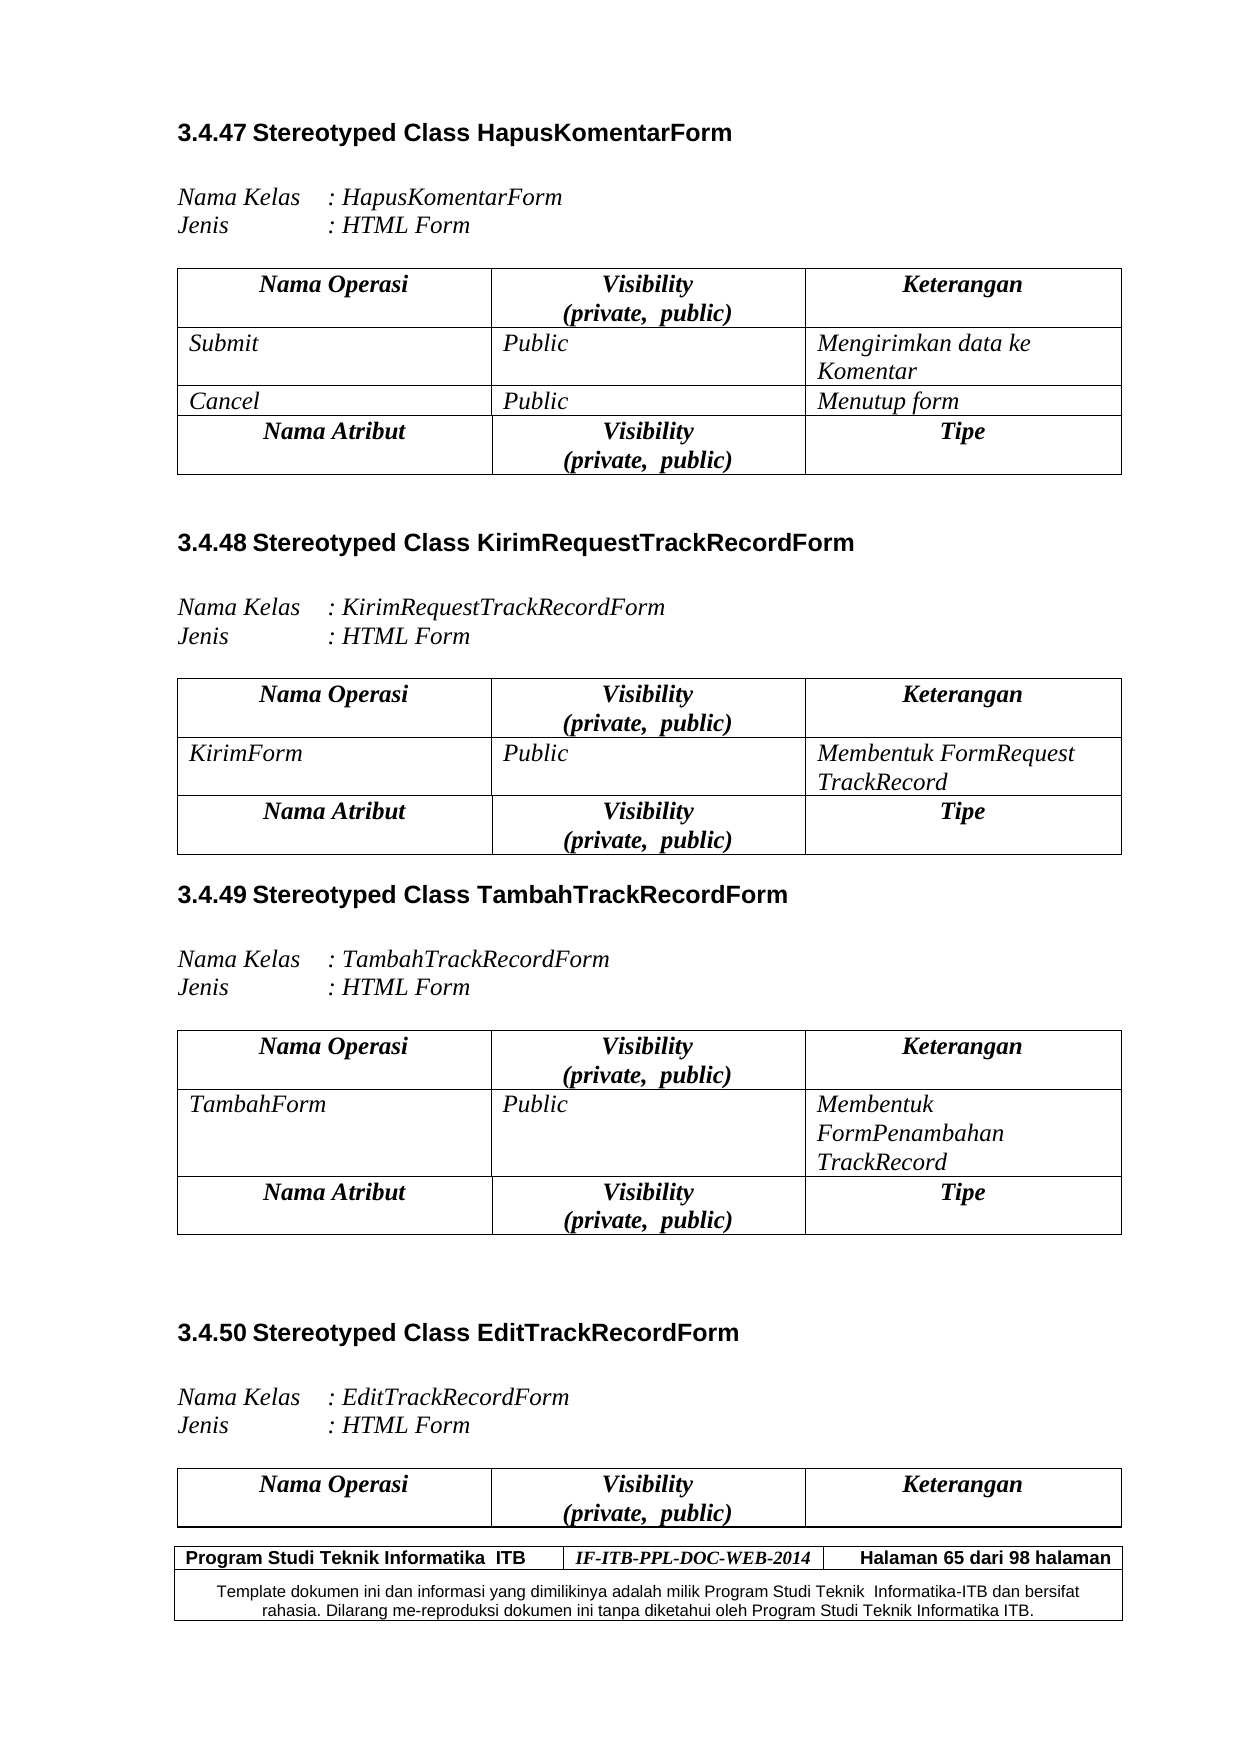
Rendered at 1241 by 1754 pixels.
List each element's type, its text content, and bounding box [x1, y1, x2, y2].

table_cell Nama Atribut [178, 796, 492, 854]
table_header Visibility (private, public) [492, 269, 805, 327]
text Jenis : HTML Form [177, 1410, 1122, 1439]
table_header Visibility (private, public) [492, 679, 805, 737]
table_cell TambahForm [178, 1090, 491, 1176]
table_header Keterangan [806, 1469, 1121, 1526]
table_header Keterangan [806, 1031, 1121, 1088]
table_cell Public [492, 386, 805, 415]
table_cell Nama Atribut [178, 1177, 492, 1234]
table_cell Public [492, 738, 805, 795]
table_header Nama Operasi [178, 1469, 491, 1526]
subtitle Stereotyped Class EditTrackRecordForm [177, 1318, 1122, 1347]
table_cell Tipe [806, 1177, 1121, 1234]
table_cell Tipe [806, 416, 1121, 473]
table_cell Submit [178, 328, 491, 385]
text Nama Kelas : KirimRequestTrackRecordForm [177, 592, 1122, 621]
subtitle Stereotyped Class HapusKomentarForm [177, 118, 1122, 147]
table_cell Nama Atribut [178, 416, 492, 473]
text Jenis : HTML Form [177, 211, 1122, 239]
table_cell Mengirimkan data ke Komentar [806, 328, 1121, 385]
table_cell Public [492, 1090, 805, 1176]
table_cell Public [492, 328, 805, 385]
table_cell Visibility (private, public) [493, 1177, 805, 1234]
table_cell Cancel [178, 386, 491, 415]
table_header Nama Operasi [178, 1031, 491, 1088]
table_header Nama Operasi [178, 679, 491, 737]
table_cell Membentuk FormRequest TrackRecord [806, 738, 1121, 795]
table_header Keterangan [806, 679, 1121, 737]
table_header Visibility (private, public) [492, 1469, 805, 1526]
table_cell Visibility (private, public) [493, 796, 805, 854]
table_header Visibility (private, public) [492, 1031, 805, 1088]
table_cell Tipe [806, 796, 1121, 854]
text Jenis : HTML Form [177, 972, 1122, 1001]
text Nama Kelas : HapusKomentarForm [177, 182, 1122, 211]
subtitle Stereotyped Class TambahTrackRecordForm [177, 880, 1122, 909]
subtitle Stereotyped Class KirimRequestTrackRecordForm [177, 528, 1122, 557]
text Jenis : HTML Form [177, 621, 1122, 649]
table_header Keterangan [806, 269, 1121, 327]
table_cell Membentuk FormPenambahan TrackRecord [806, 1090, 1121, 1176]
text Nama Kelas : EditTrackRecordForm [177, 1382, 1122, 1410]
table_cell Menutup form [806, 386, 1121, 415]
table_header Nama Operasi [178, 269, 491, 327]
table_cell Visibility (private, public) [493, 416, 805, 473]
text Nama Kelas : TambahTrackRecordForm [177, 944, 1122, 972]
table_cell KirimForm [178, 738, 491, 795]
